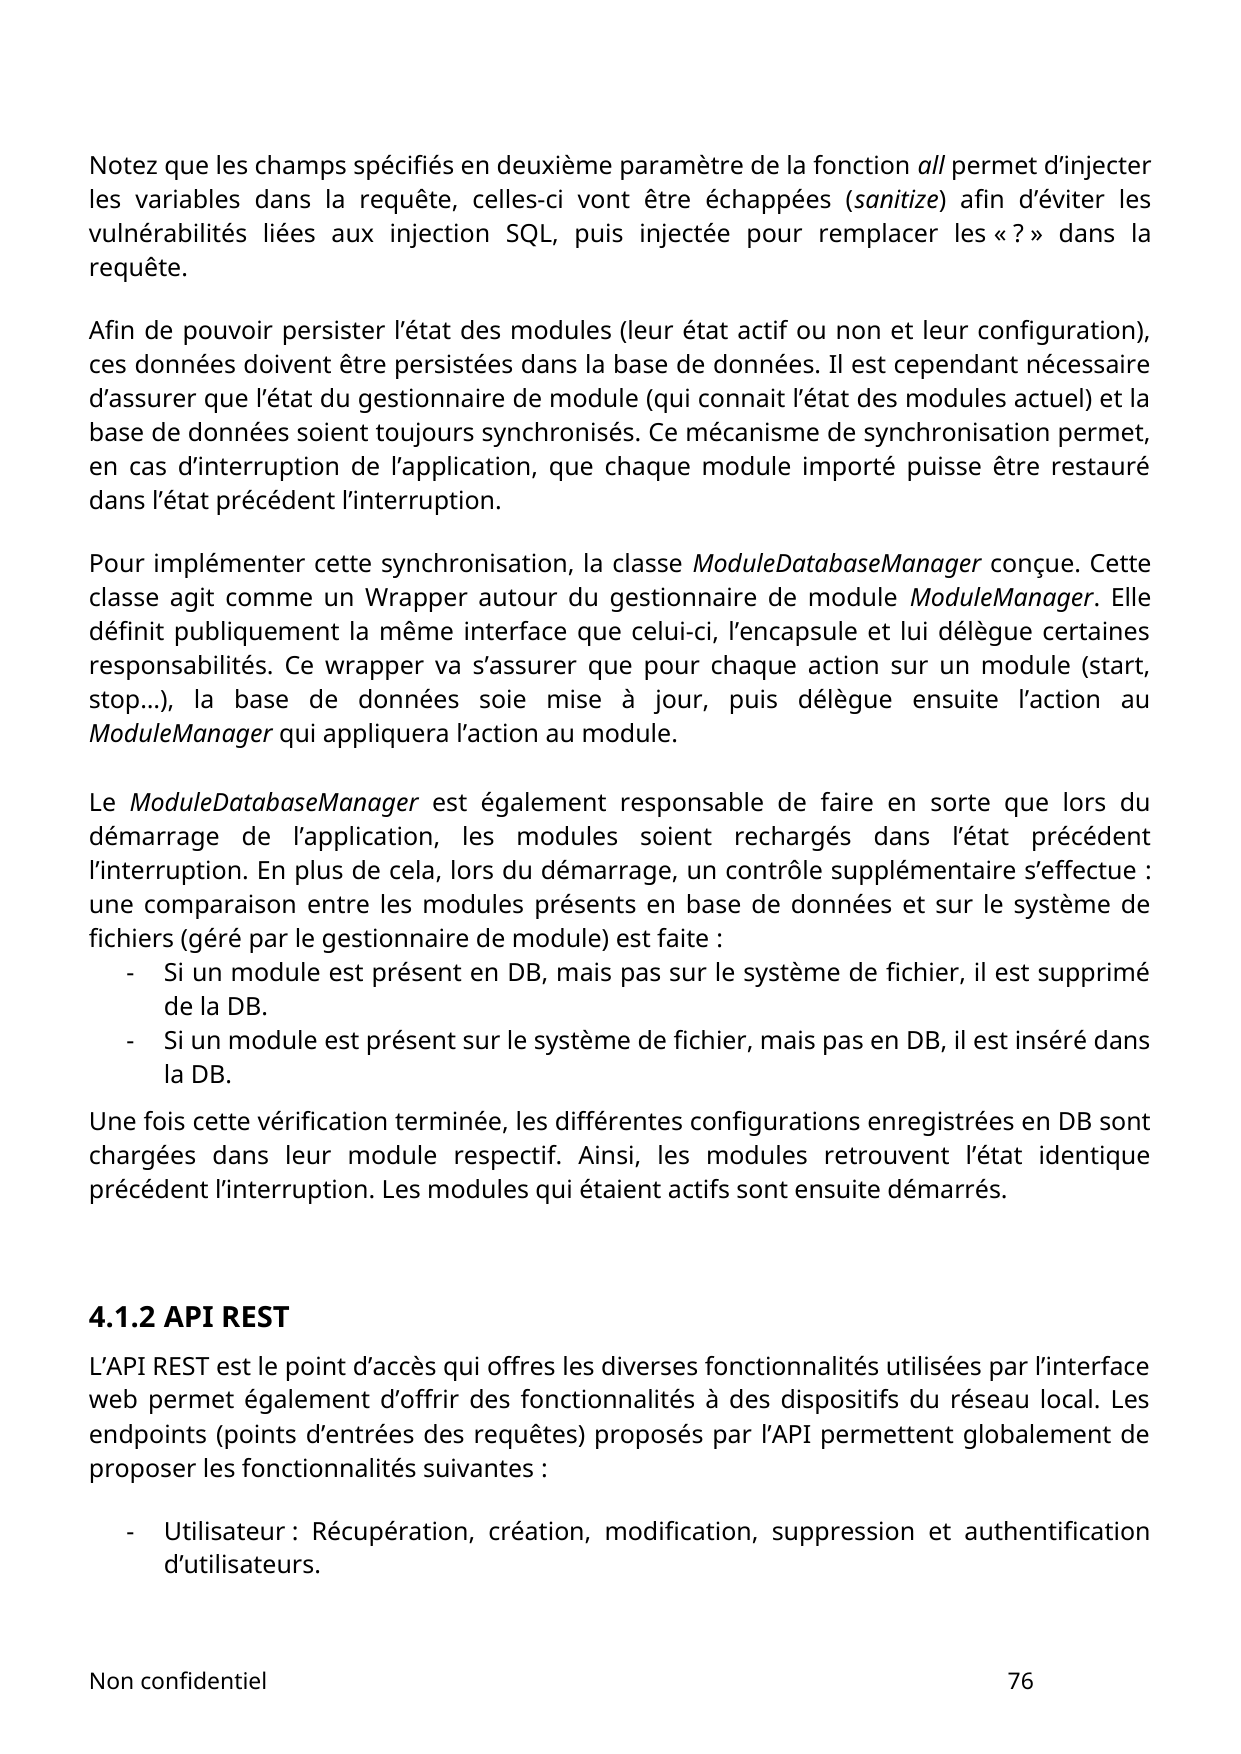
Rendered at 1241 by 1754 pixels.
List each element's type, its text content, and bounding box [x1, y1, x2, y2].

text Une fois cette vérification terminée, les différentes configurations enregistrées en DB sont chargées dans leur module respectif. Ainsi, les modules retrouvent l’état identique précédent l’interruption. Les modules qui étaient actifs sont ensuite démarrés. [89, 1103, 1152, 1206]
text Le ModuleDatabaseManager est également responsable de faire en sorte que lors du démarrage de l’application, les modules soient rechargés dans l’état précédent l’interruption. En plus de cela, lors du démarrage, un contrôle supplémentaire s’effectue : une comparaison entre les modules présents en base de données et sur le système de fichiers (géré par le gestionnaire de module) est faite : [89, 784, 1152, 954]
text Afin de pouvoir persister l’état des modules (leur état actif ou non et leur configuration), ces données doivent être persistées dans la base de données. Il est cependant nécessaire d’assurer que l’état du gestionnaire de module (qui connait l’état des modules actuel) et la base de données soient toujours synchronisés. Ce mécanisme de synchronisation permet, en cas d’interruption de l’application, que chaque module importé puisse être restauré dans l’état précédent l’interruption. [89, 313, 1152, 517]
subtitle API REST [89, 1296, 1152, 1336]
list Si un module est présent en DB, mais pas sur le système de fichier, il est supprimé de la DB. [126, 954, 1152, 1023]
text Notez que les champs spécifiés en deuxième paramètre de la fonction all permet d’injecter les variables dans la requête, celles-ci vont être échappées (sanitize) afin d’éviter les vulnérabilités liées aux injection SQL, puis injectée pour remplacer les « ? » dans la requête. [89, 148, 1152, 284]
text L’API REST est le point d’accès qui offres les diverses fonctionnalités utilisées par l’interface web permet également d’offrir des fonctionnalités à des dispositifs du réseau local. Les endpoints (points d’entrées des requêtes) proposés par l’API permettent globalement de proposer les fonctionnalités suivantes : [89, 1348, 1152, 1484]
text Pour implémenter cette synchronisation, la classe ModuleDatabaseManager conçue. Cette classe agit comme un Wrapper autour du gestionnaire de module ModuleManager. Elle définit publiquement la même interface que celui-ci, l’encapsule et lui délègue certaines responsabilités. Ce wrapper va s’assurer que pour chaque action sur un module (start, stop…), la base de données soie mise à jour, puis délègue ensuite l’action au ModuleManager qui appliquera l’action au module. [89, 546, 1152, 750]
list Si un module est présent sur le système de fichier, mais pas en DB, il est inséré dans la DB. [126, 1023, 1152, 1091]
list Utilisateur : Récupération, création, modification, suppression et authentification d’utilisateurs. [126, 1513, 1152, 1581]
